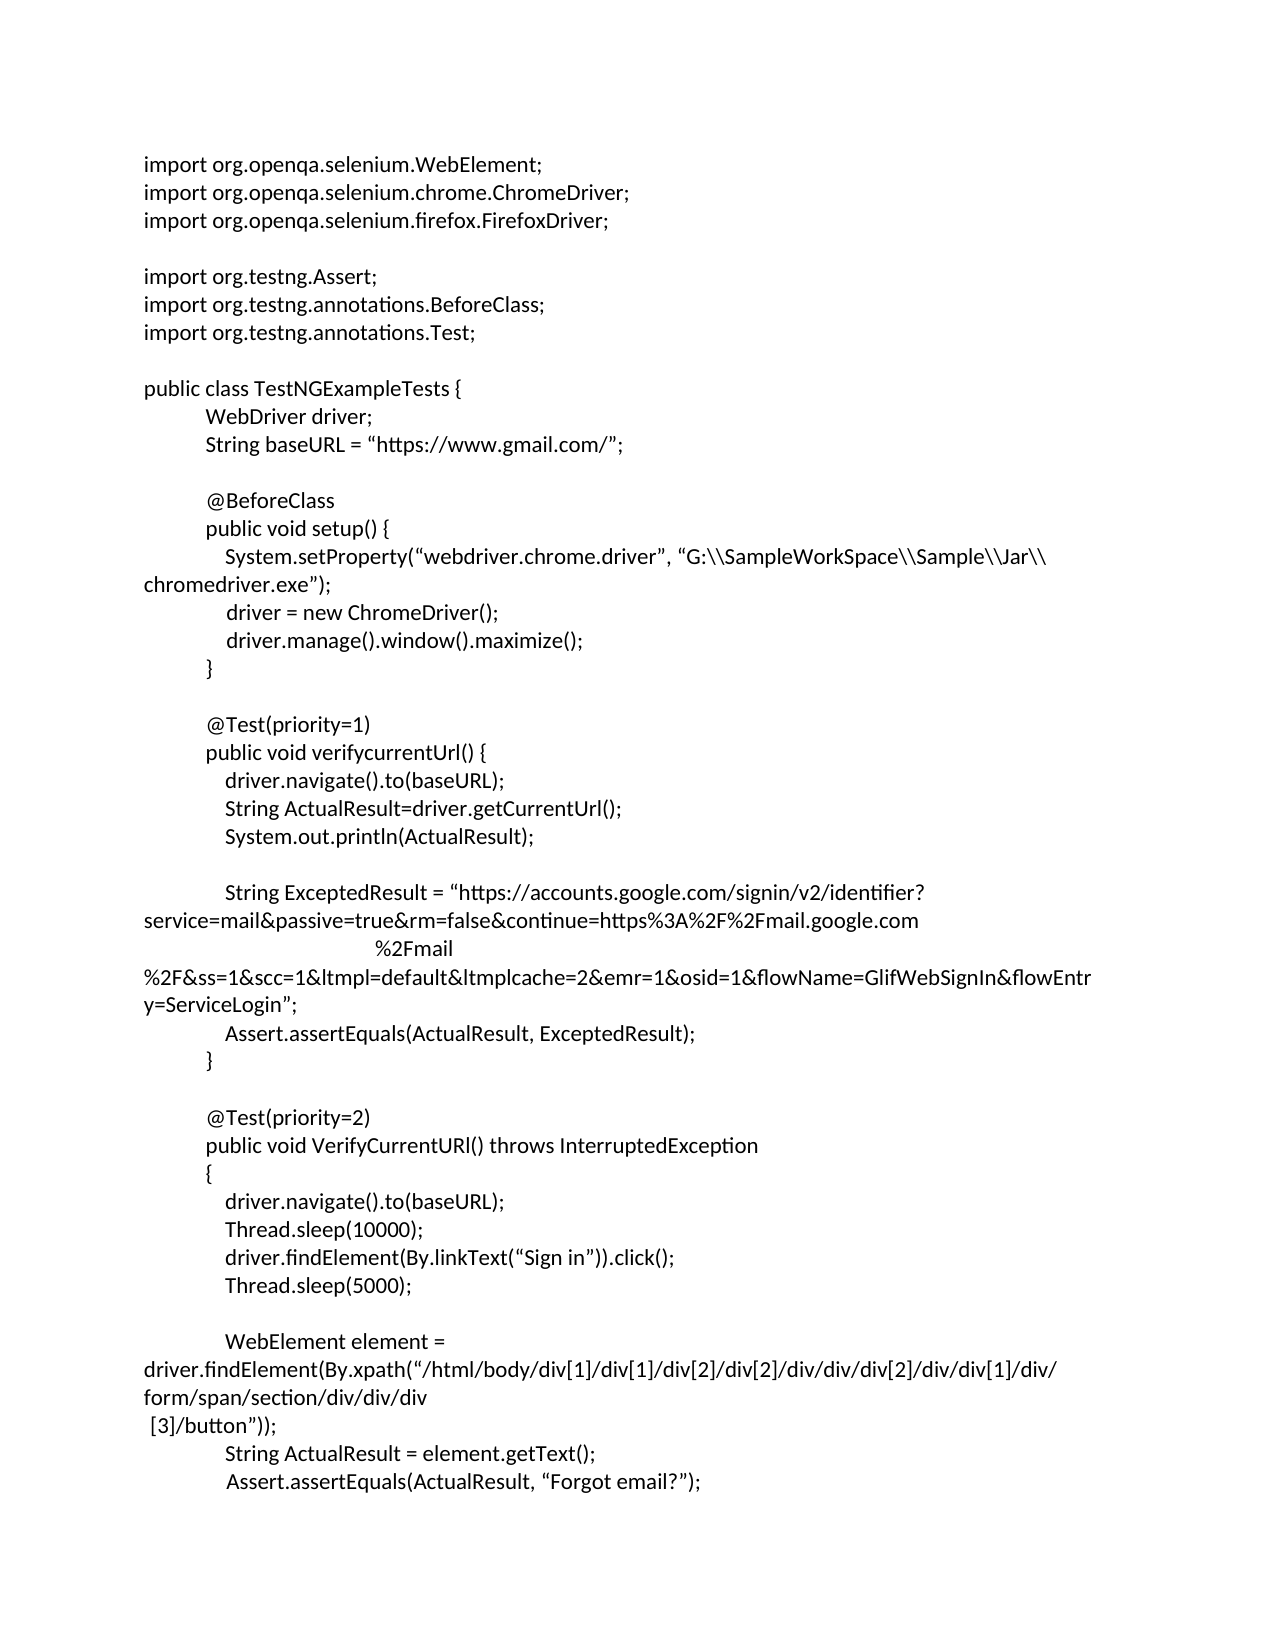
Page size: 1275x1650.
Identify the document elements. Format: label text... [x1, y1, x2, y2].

text @BeforeClass [144, 486, 1094, 514]
text import org.openqa.selenium.WebElement; [144, 150, 1094, 178]
text driver.findElement(By.linkText(“Sign in”)).click(); [144, 1243, 1094, 1271]
text String ActualResult = element.getText(); [144, 1439, 1094, 1467]
text Assert.assertEquals(ActualResult, “Forgot email?”); [144, 1467, 1094, 1495]
text %2Fmail%2F&ss=1&scc=1&ltmpl=default&ltmplcache=2&emr=1&osid=1&flowName=GlifWebSignIn&flowEntry=ServiceLogin”; [144, 934, 1094, 1019]
text WebElement element = driver.findElement(By.xpath(“/html/body/div[1]/div[1]/div[2]/div[2]/div/div/div[2]/div/div[1]/div/form/span/section/div/div/div [3]/button”)); [144, 1327, 1094, 1439]
text import org.testng.annotations.BeforeClass; [144, 290, 1094, 318]
text System.out.println(ActualResult); [144, 822, 1094, 851]
text import org.testng.annotations.Test; [144, 318, 1094, 346]
text import org.testng.Assert; [144, 262, 1094, 290]
text String ExceptedResult = “https://accounts.google.com/signin/v2/identifier?service=mail&passive=true&rm=false&continue=https%3A%2F%2Fmail.google.com [144, 878, 1094, 934]
text } [144, 1047, 1094, 1075]
text String ActualResult=driver.getCurrentUrl(); [144, 794, 1094, 822]
text driver.manage().window().maximize(); [144, 626, 1094, 654]
text { [144, 1159, 1094, 1187]
text } [144, 654, 1094, 682]
text System.setProperty(“webdriver.chrome.driver”, “G:\\SampleWorkSpace\\Sample\\Jar\\chromedriver.exe”); [144, 542, 1094, 598]
text import org.openqa.selenium.chrome.ChromeDriver; [144, 178, 1094, 206]
text String baseURL = “https://www.gmail.com/”; [144, 430, 1094, 458]
text @Test(priority=2) [144, 1103, 1094, 1131]
text public void VerifyCurrentURl() throws InterruptedException [144, 1131, 1094, 1159]
text Thread.sleep(5000); [144, 1271, 1094, 1299]
text Thread.sleep(10000); [144, 1215, 1094, 1243]
text public class TestNGExampleTests { [144, 374, 1094, 402]
text driver.navigate().to(baseURL); [144, 766, 1094, 794]
text Assert.assertEquals(ActualResult, ExceptedResult); [144, 1019, 1094, 1047]
text driver.navigate().to(baseURL); [144, 1187, 1094, 1215]
text import org.openqa.selenium.firefox.FirefoxDriver; [144, 206, 1094, 234]
text WebDriver driver; [144, 402, 1094, 430]
text @Test(priority=1) [144, 710, 1094, 738]
text driver = new ChromeDriver(); [144, 598, 1094, 626]
text public void verifycurrentUrl() { [144, 738, 1094, 766]
text public void setup() { [144, 514, 1094, 542]
